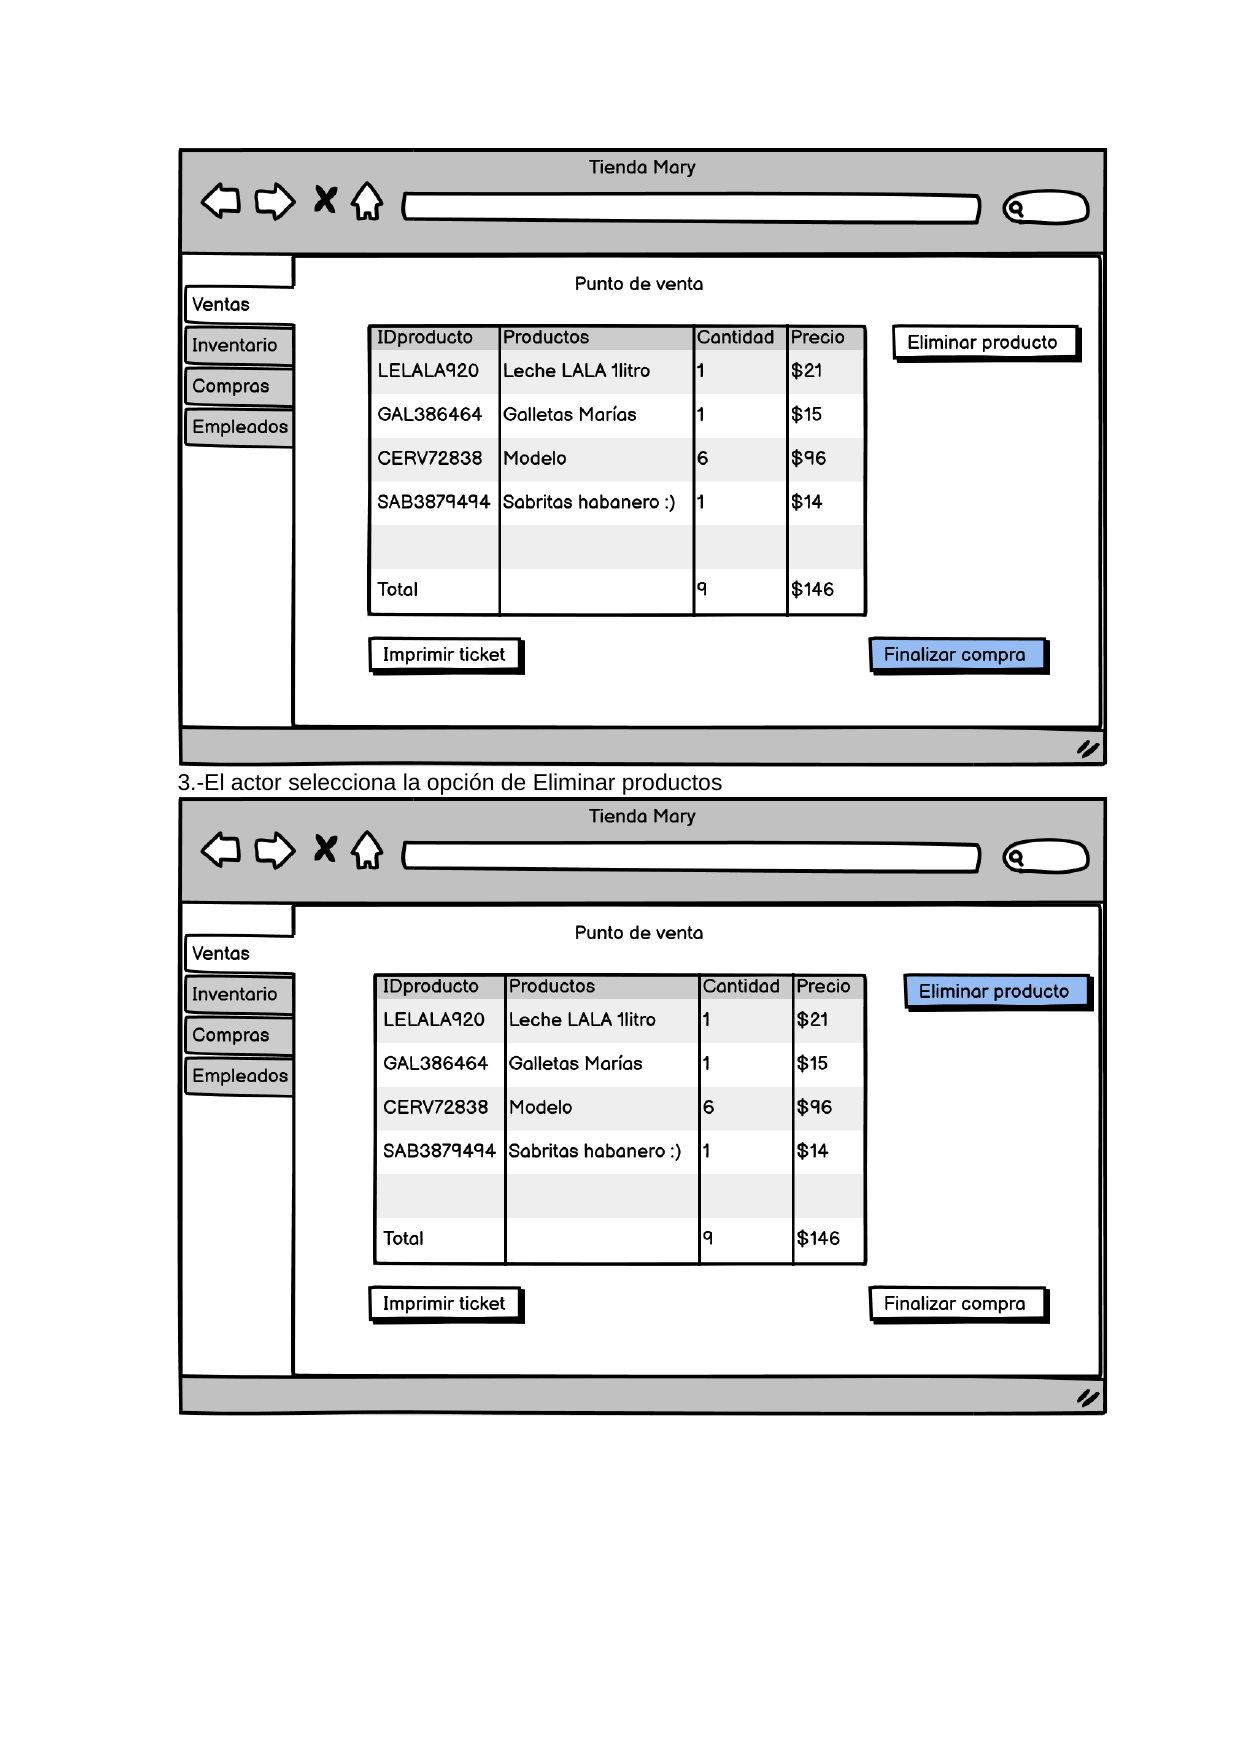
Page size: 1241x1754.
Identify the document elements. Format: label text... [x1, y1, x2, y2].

picture [177, 796, 1108, 1416]
picture [177, 147, 1108, 767]
text 3.-El actor selecciona la opción de Eliminar productos [177, 767, 1107, 796]
